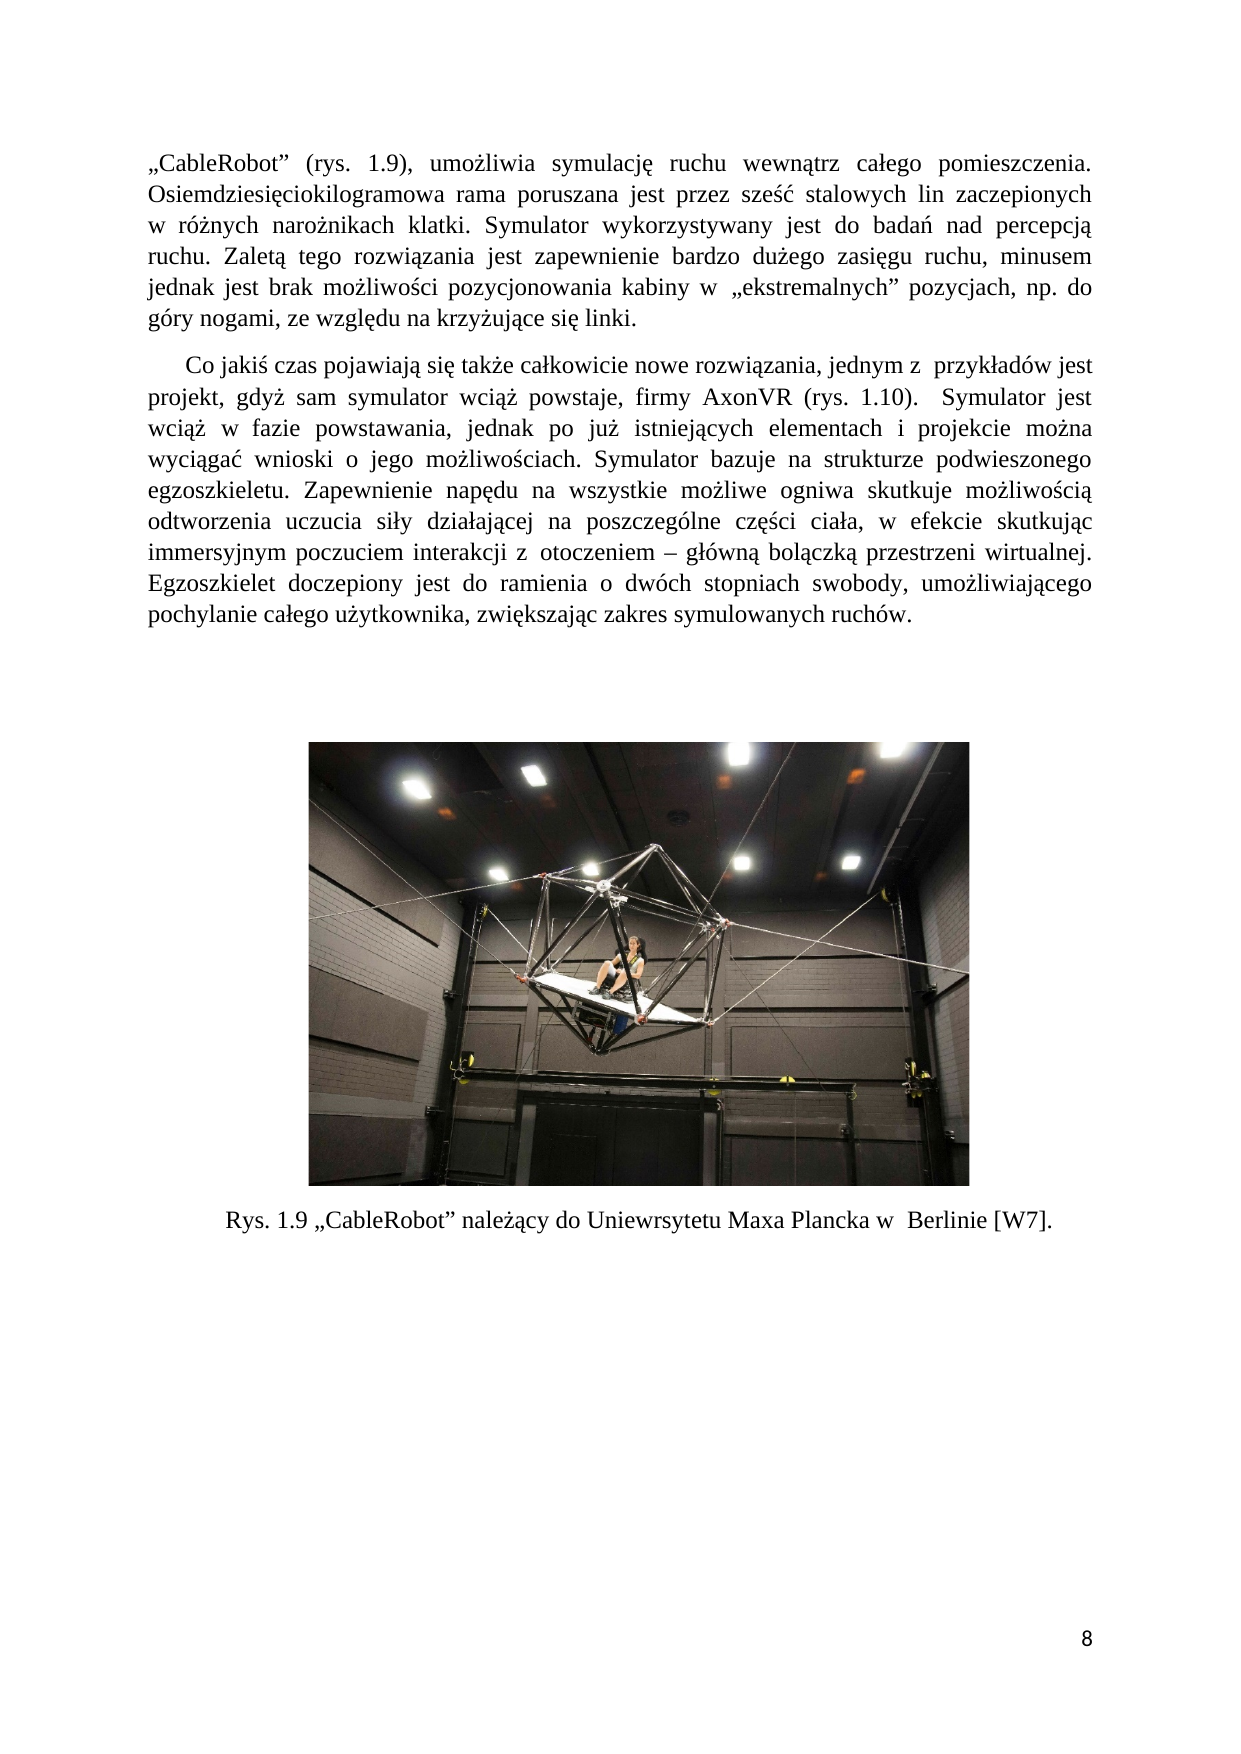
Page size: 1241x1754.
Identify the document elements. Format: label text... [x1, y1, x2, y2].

text Rys. 1.9 „CableRobot” należący do Uniewrsytetu Maxa Plancka w Berlinie [W7]. [148, 1205, 1093, 1233]
text Co jakiś czas pojawiają się także całkowicie nowe rozwiązania, jednym z przykładów jest projekt, gdyż sam symulator wciąż powstaje, firmy AxonVR (rys. 1.10). Symulator jest wciąż w fazie powstawania, jednak po już istniejących elementach i projekcie można wyciągać wnioski o jego możliwościach. Symulator bazuje na strukturze podwieszonego egzoszkieletu. Zapewnienie napędu na wszystkie możliwe ogniwa skutkuje możliwością odtworzenia uczucia siły działającej na poszczególne części ciała, w efekcie skutkując immersyjnym poczuciem interakcji z otoczeniem – główną bolączką przestrzeni wirtualnej. Egzoszkielet doczepiony jest do ramienia o dwóch stopniach swobody, umożliwiającego pochylanie całego użytkownika, zwiększając zakres symulowanych ruchów. [148, 351, 1093, 628]
picture [308, 742, 970, 1186]
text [148, 148, 1093, 332]
